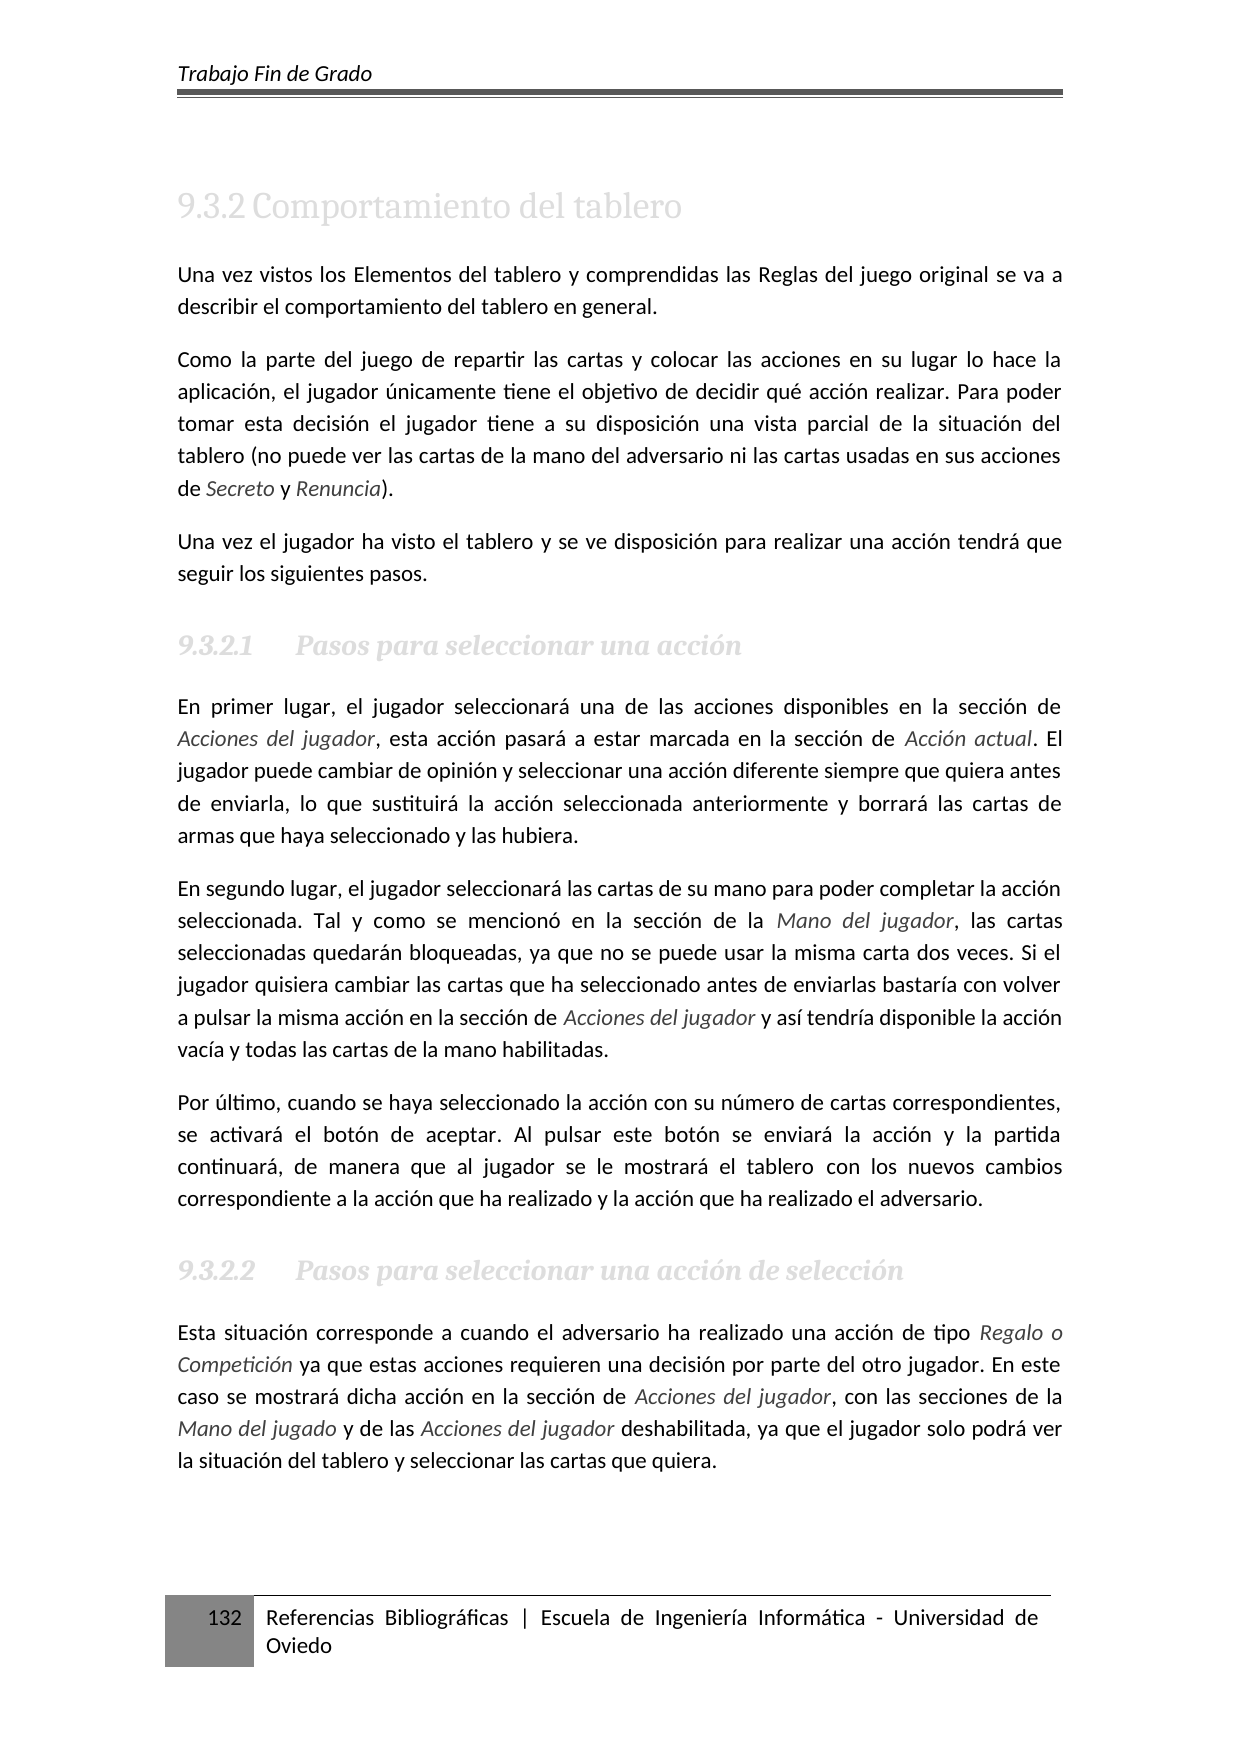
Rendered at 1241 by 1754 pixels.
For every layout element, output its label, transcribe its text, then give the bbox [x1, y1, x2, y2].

text En segundo lugar, el jugador seleccionará las cartas de su mano para poder completar la acción seleccionada. Tal y como se mencionó en la sección de la Mano del jugador, las cartas seleccionadas quedarán bloqueadas, ya que no se puede usar la misma carta dos veces. Si el jugador quisiera cambiar las cartas que ha seleccionado antes de enviarlas bastaría con volver a pulsar la misma acción en la sección de Acciones del jugador y así tendría disponible la acción vacía y todas las cartas de la mano habilitadas. [177, 874, 1063, 1063]
subtitle Pasos para seleccionar una acción [177, 629, 1063, 662]
text Como la parte del juego de repartir las cartas y colocar las acciones en su lugar lo hace la aplicación, el jugador únicamente tiene el objetivo de decidir qué acción realizar. Para poder tomar esta decisión el jugador tiene a su disposición una vista parcial de la situación del tablero (no puede ver las cartas de la mano del adversario ni las cartas usadas en sus acciones de Secreto y Renuncia). [177, 345, 1063, 502]
subtitle Comportamiento del tablero [177, 185, 1063, 228]
text Esta situación corresponde a cuando el adversario ha realizado una acción de tipo Regalo o Competición ya que estas acciones requieren una decisión por parte del otro jugador. En este caso se mostrará dicha acción en la sección de Acciones del jugador, con las secciones de la Mano del jugado y de las Acciones del jugador deshabilitada, ya que el jugador solo podrá ver la situación del tablero y seleccionar las cartas que quiera. [177, 1318, 1063, 1474]
text Una vez vistos los Elementos del tablero y comprendidas las Reglas del juego original se va a describir el comportamiento del tablero en general. [177, 260, 1063, 320]
text En primer lugar, el jugador seleccionará una de las acciones disponibles en la sección de Acciones del jugador, esta acción pasará a estar marcada en la sección de Acción actual. El jugador puede cambiar de opinión y seleccionar una acción diferente siempre que quiera antes de enviarla, lo que sustituirá la acción seleccionada anteriormente y borrará las cartas de armas que haya seleccionado y las hubiera. [177, 692, 1063, 849]
subtitle Pasos para seleccionar una acción de selección [177, 1254, 1063, 1288]
text Una vez el jugador ha visto el tablero y se ve disposición para realizar una acción tendrá que seguir los siguientes pasos. [177, 527, 1063, 587]
text Por último, cuando se haya seleccionado la acción con su número de cartas correspondientes, se activará el botón de aceptar. Al pulsar este botón se enviará la acción y la partida continuará, de manera que al jugador se le mostrará el tablero con los nuevos cambios correspondiente a la acción que ha realizado y la acción que ha realizado el adversario. [177, 1088, 1063, 1212]
